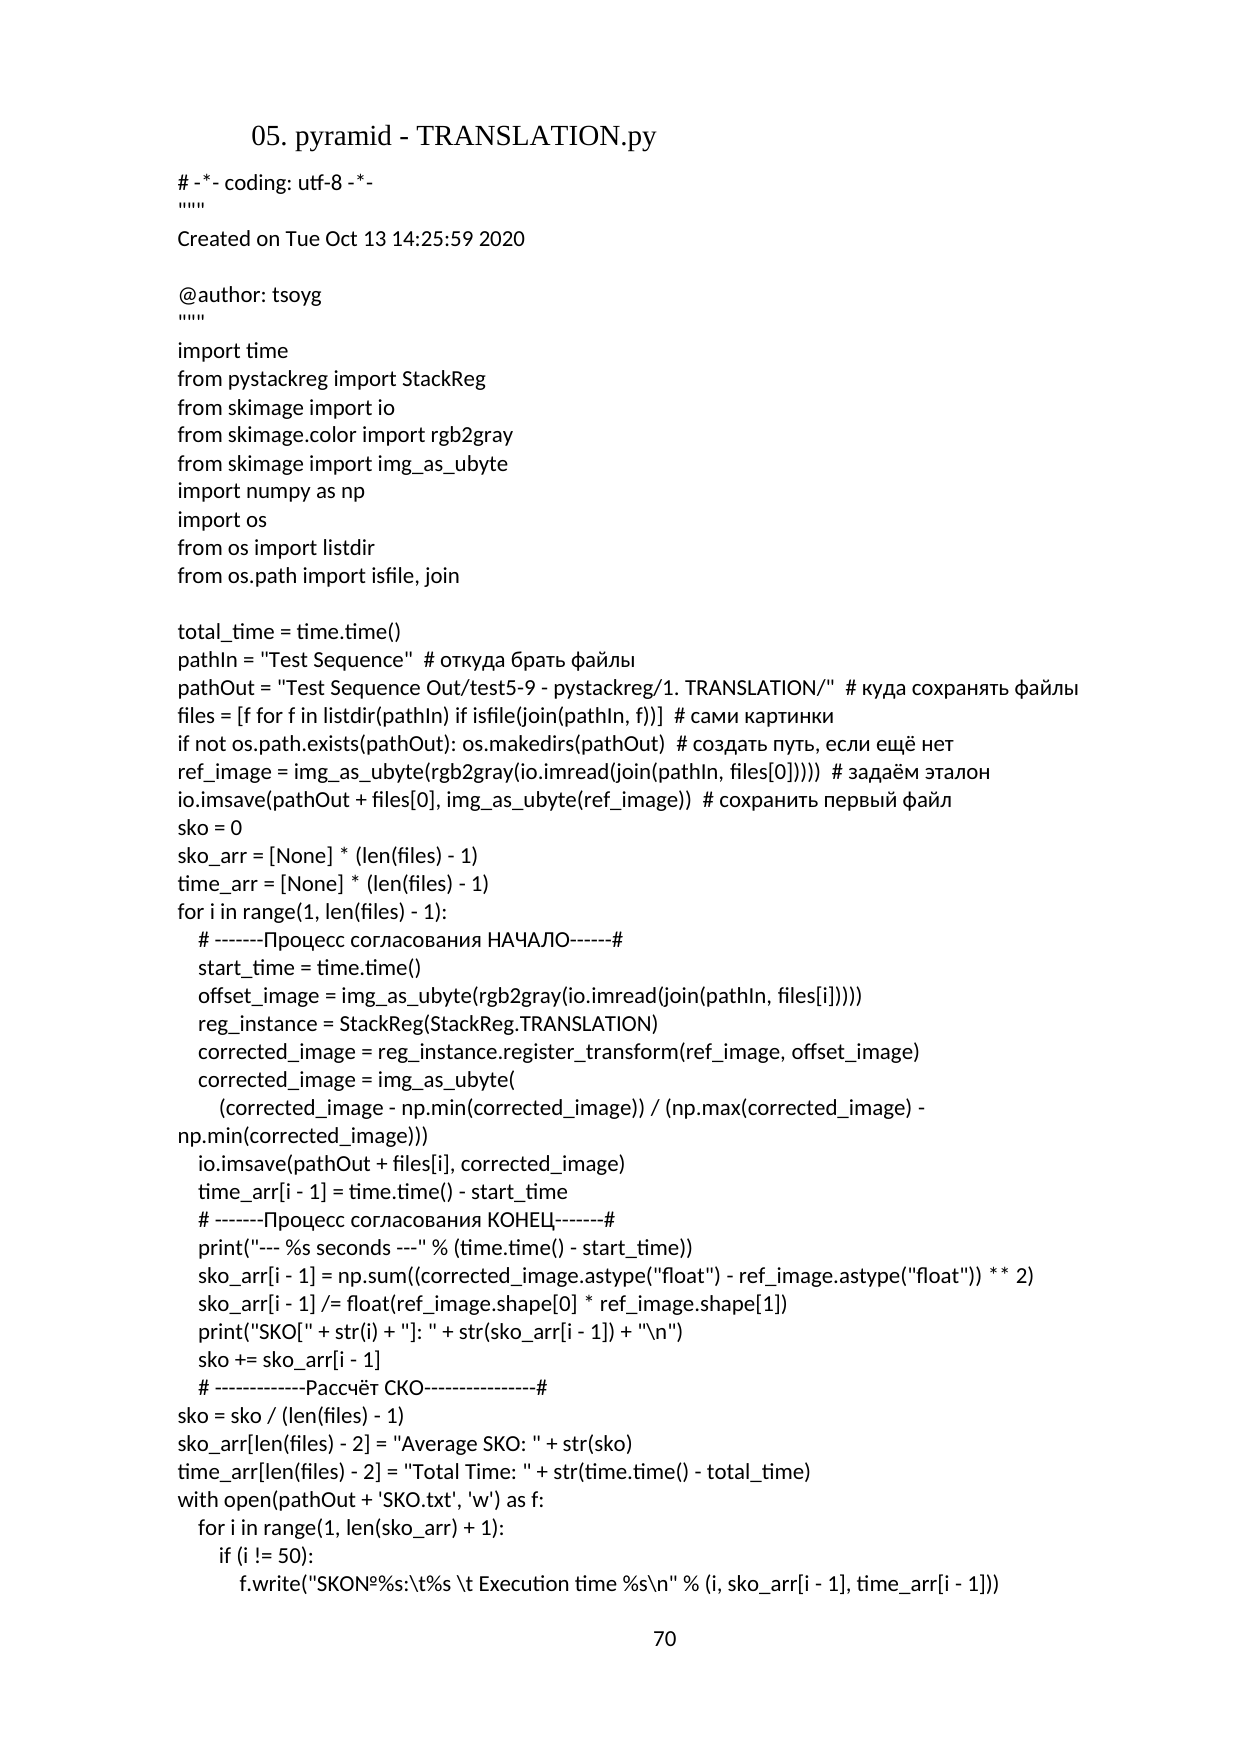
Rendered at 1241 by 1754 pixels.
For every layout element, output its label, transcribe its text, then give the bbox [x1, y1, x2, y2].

text # -------Процесс согласования КОНЕЦ-------# [177, 1205, 1152, 1233]
text time_arr[len(files) - 2] = "Total Time: " + str(time.time() - total_time) [177, 1457, 1152, 1485]
text sko = 0 [177, 813, 1152, 841]
text time_arr = [None] * (len(files) - 1) [177, 869, 1152, 897]
text (corrected_image - np.min(corrected_image)) / (np.max(corrected_image) - np.min(corrected_image))) [177, 1093, 1152, 1149]
text time_arr[i - 1] = time.time() - start_time [177, 1177, 1152, 1205]
text with open(pathOut + 'SKO.txt', 'w') as f: [177, 1485, 1152, 1513]
text pathIn = "Test Sequence" # откуда брать файлы [177, 645, 1152, 673]
text io.imsave(pathOut + files[0], img_as_ubyte(ref_image)) # сохранить первый файл [177, 785, 1152, 813]
text corrected_image = reg_instance.register_transform(ref_image, offset_image) [177, 1037, 1152, 1065]
text # -------------Рассчёт СКО----------------# [177, 1373, 1152, 1401]
text import numpy as np [177, 477, 1152, 505]
text Created on Tue Oct 13 14:25:59 2020 [177, 224, 1152, 252]
text @author: tsoyg [177, 281, 1152, 308]
text if (i != 50): [177, 1541, 1152, 1569]
text ref_image = img_as_ubyte(rgb2gray(io.imread(join(pathIn, files[0])))) # задаём эталон [177, 757, 1152, 785]
text sko_arr[i - 1] = np.sum((corrected_image.astype("float") - ref_image.astype("float")) ** 2) [177, 1261, 1152, 1289]
text from os import listdir [177, 533, 1152, 561]
text from pystackreg import StackReg [177, 364, 1152, 393]
text # -*- coding: utf-8 -*- [177, 168, 1152, 196]
text if not os.path.exists(pathOut): os.makedirs(pathOut) # создать путь, если ещё нет [177, 729, 1152, 757]
text from skimage.color import rgb2gray [177, 421, 1152, 449]
text total_time = time.time() [177, 617, 1152, 645]
text io.imsave(pathOut + files[i], corrected_image) [177, 1149, 1152, 1177]
text print("--- %s seconds ---" % (time.time() - start_time)) [177, 1233, 1152, 1261]
text reg_instance = StackReg(StackReg.TRANSLATION) [177, 1009, 1152, 1037]
text corrected_image = img_as_ubyte( [177, 1065, 1152, 1093]
text from skimage import img_as_ubyte [177, 449, 1152, 477]
text print("SKO[" + str(i) + "]: " + str(sko_arr[i - 1]) + "\n") [177, 1317, 1152, 1345]
text offset_image = img_as_ubyte(rgb2gray(io.imread(join(pathIn, files[i])))) [177, 981, 1152, 1009]
text sko_arr = [None] * (len(files) - 1) [177, 841, 1152, 869]
text sko = sko / (len(files) - 1) [177, 1401, 1152, 1429]
text # -------Процесс согласования НАЧАЛО------# [177, 925, 1152, 953]
text f.write("SKO№%s:\t%s \t Execution time %s\n" % (i, sko_arr[i - 1], time_arr[i - 1])) [177, 1569, 1152, 1597]
text """ [177, 308, 1152, 337]
text for i in range(1, len(sko_arr) + 1): [177, 1513, 1152, 1541]
text from os.path import isfile, join [177, 561, 1152, 589]
text start_time = time.time() [177, 953, 1152, 981]
text sko += sko_arr[i - 1] [177, 1345, 1152, 1373]
text from skimage import io [177, 393, 1152, 421]
text sko_arr[len(files) - 2] = "Average SKO: " + str(sko) [177, 1429, 1152, 1457]
text sko_arr[i - 1] /= float(ref_image.shape[0] * ref_image.shape[1]) [177, 1289, 1152, 1317]
text files = [f for f in listdir(pathIn) if isfile(join(pathIn, f))] # сами картинки [177, 701, 1152, 729]
text """ [177, 196, 1152, 224]
text 05. pyramid - TRANSLATION.py [177, 118, 1152, 152]
text import os [177, 505, 1152, 533]
text for i in range(1, len(files) - 1): [177, 897, 1152, 925]
text import time [177, 337, 1152, 364]
text pathOut = "Test Sequence Out/test5-9 - pystackreg/1. TRANSLATION/" # куда сохранять файлы [177, 673, 1152, 701]
